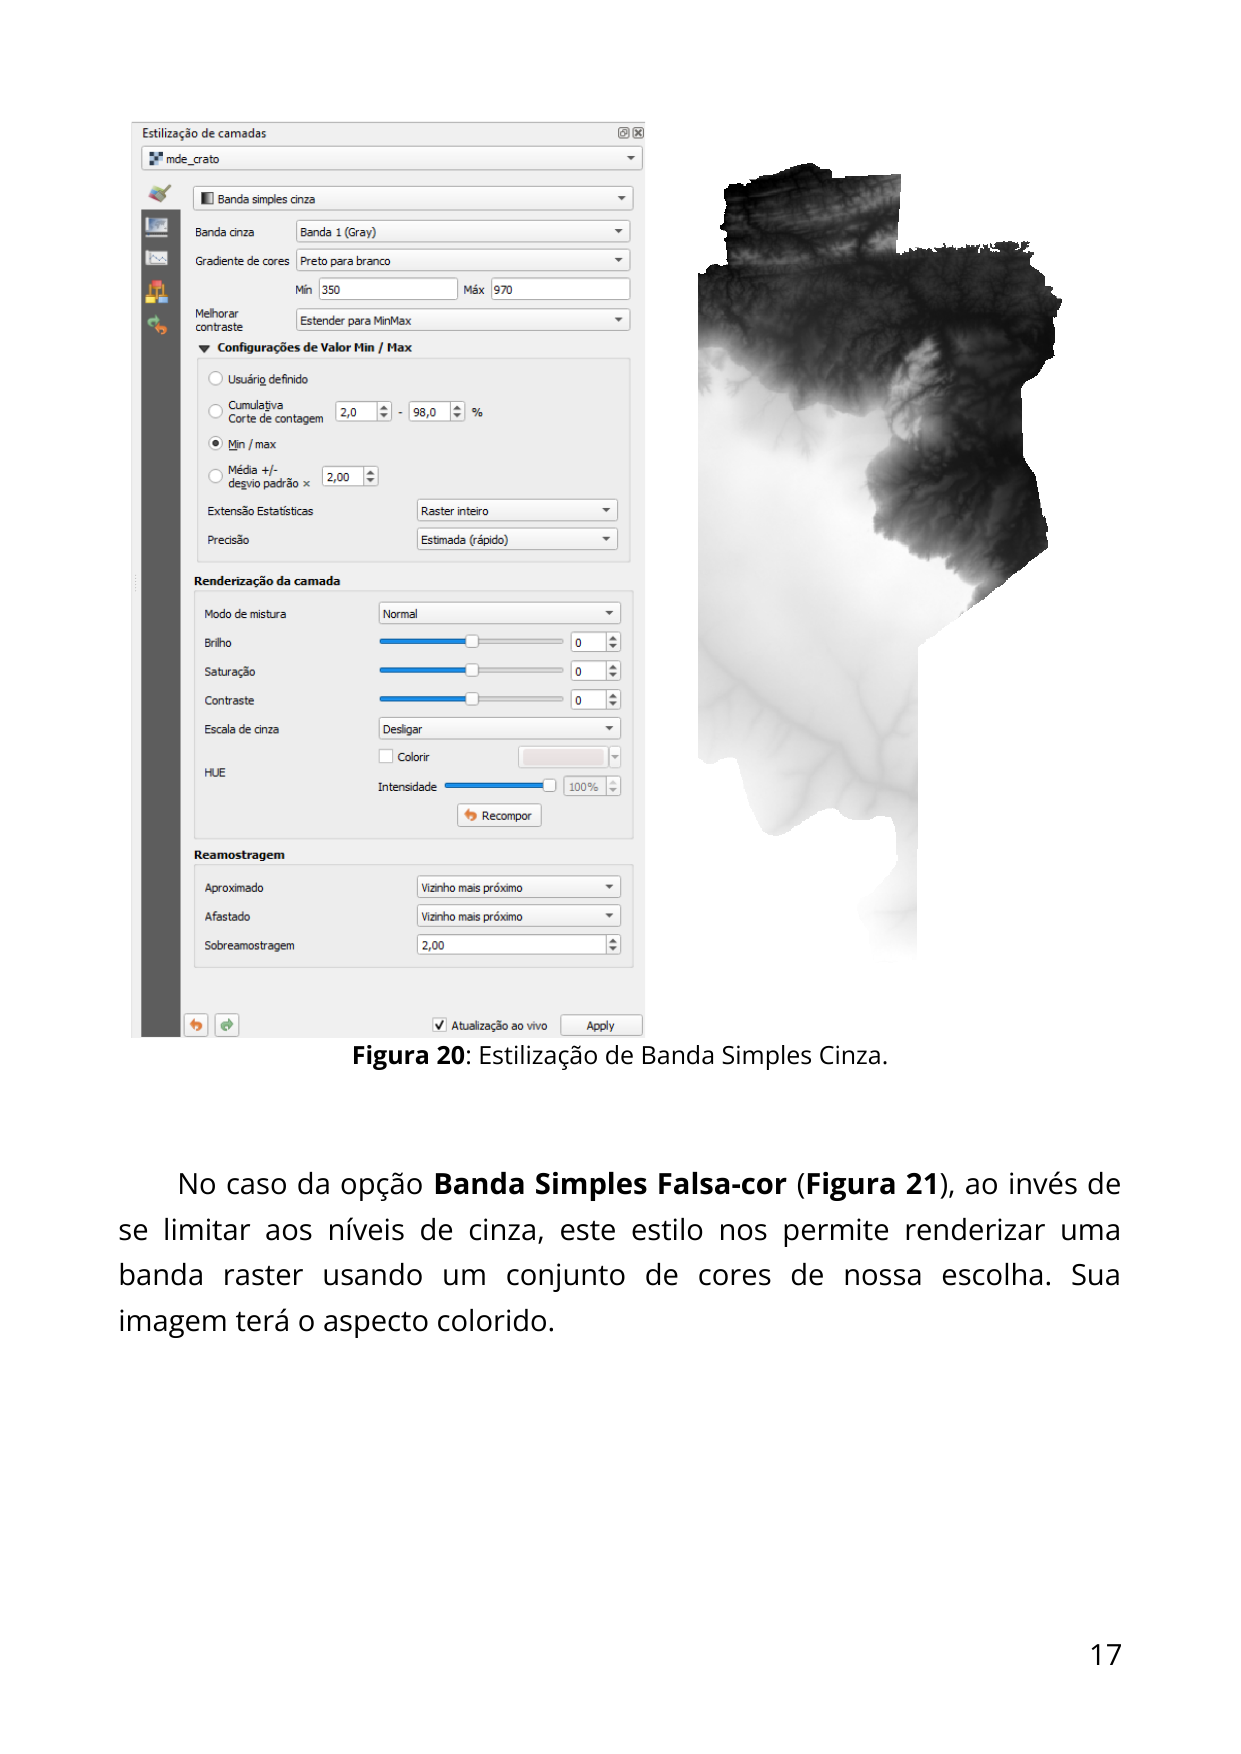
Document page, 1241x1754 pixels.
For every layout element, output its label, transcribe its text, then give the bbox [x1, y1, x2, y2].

picture [131, 121, 646, 1038]
picture [678, 146, 1073, 978]
text No caso da opção Banda Simples Falsa-cor (Figura 21), ao invés de se limitar aos níveis de cinza, este estilo nos permite renderizar uma banda raster usando um conjunto de cores de nossa escolha. Sua imagem terá o aspecto colorido. [118, 1163, 1122, 1340]
